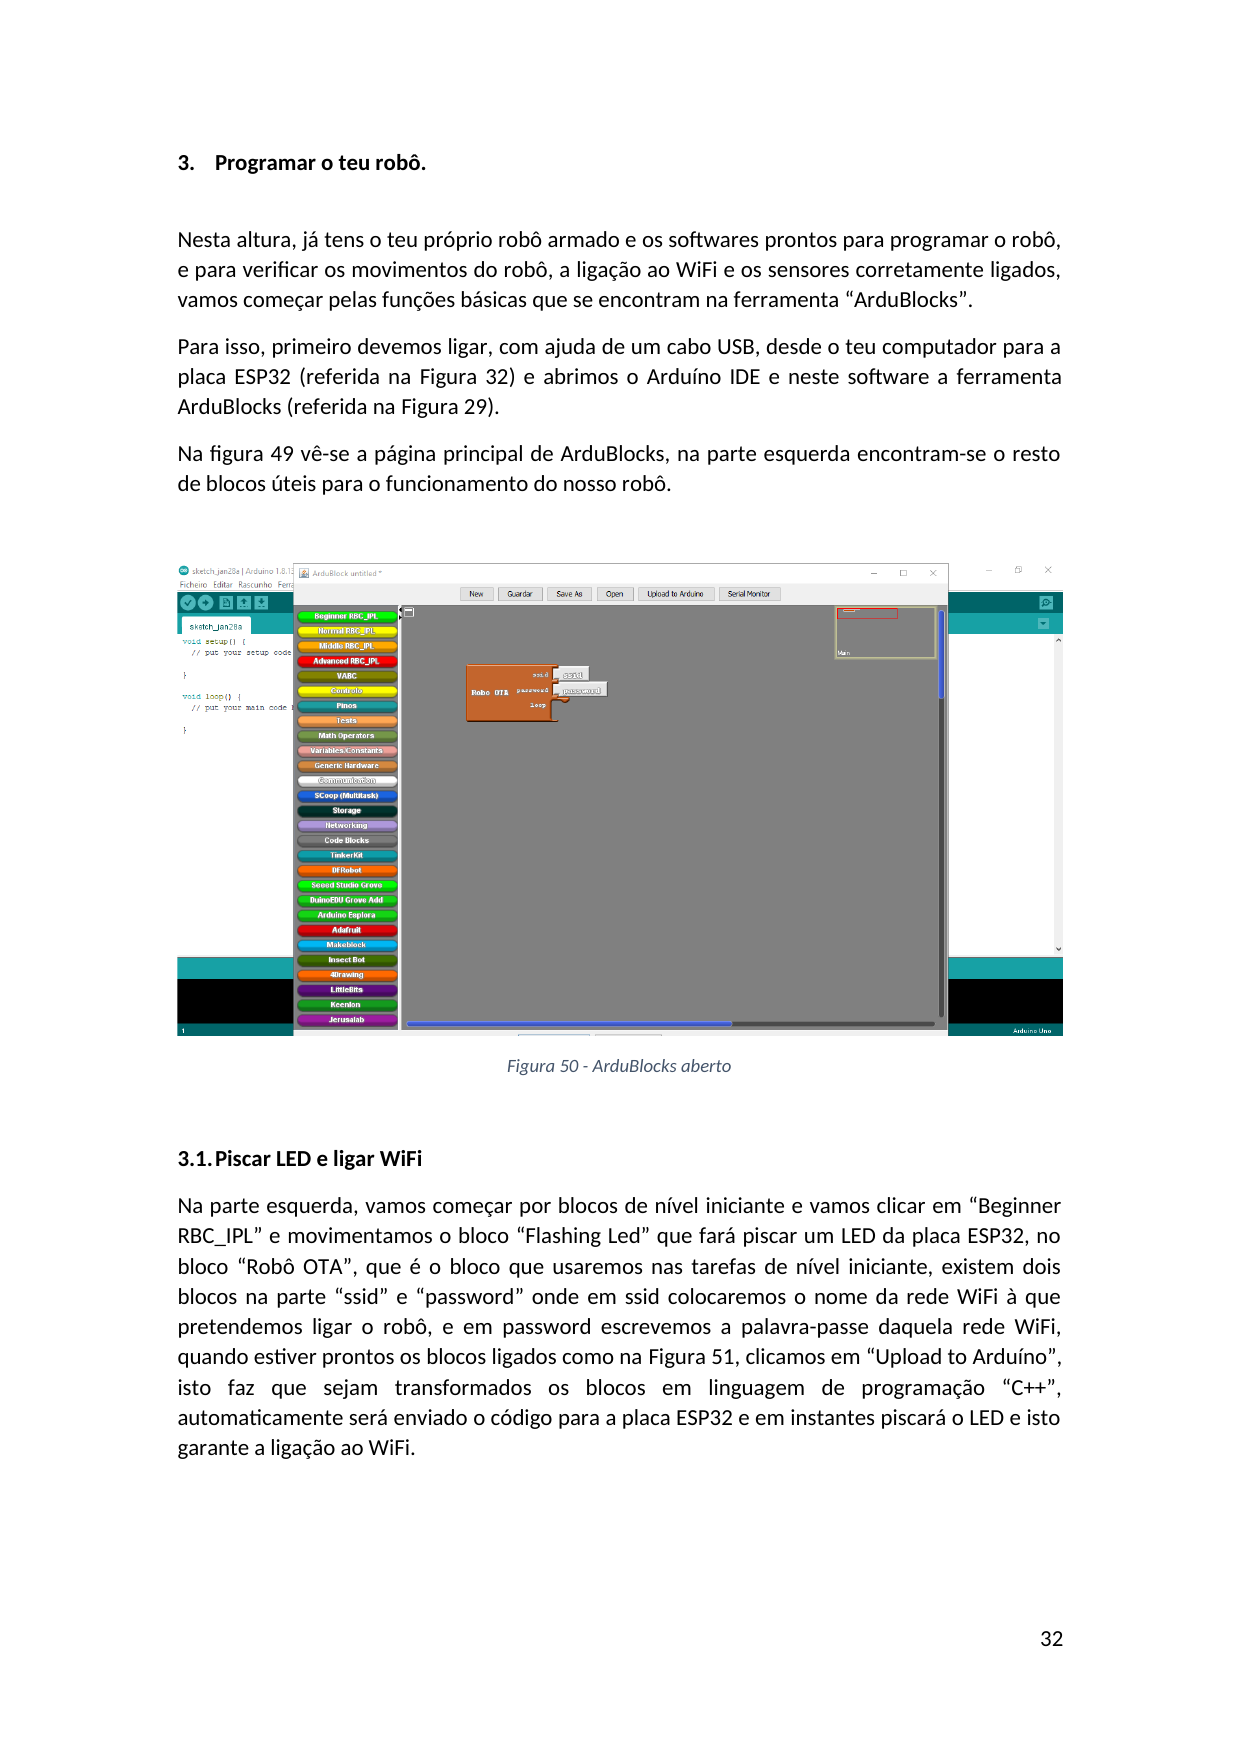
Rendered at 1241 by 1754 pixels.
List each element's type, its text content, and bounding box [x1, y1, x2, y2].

text Na figura 49 vê-se a página principal de ArduBlocks, na parte esquerda encontram-se o resto de blocos úteis para o funcionamento do nosso robô. [177, 439, 1063, 497]
list Programar o teu robô. [177, 148, 1063, 176]
text Nesta altura, já tens o teu próprio robô armado e os softwares prontos para programar o robô, e para verificar os movimentos do robô, a ligação ao WiFi e os sensores corretamente ligados, vamos começar pelas funções básicas que se encontram na ferramenta “ArduBlocks”. [177, 225, 1063, 313]
text Para isso, primeiro devemos ligar, com ajuda de um cabo USB, desde o teu computador para a placa ESP32 (referida na Figura 32) e abrimos o Arduíno IDE e neste software a ferramenta ArduBlocks (referida na Figura 29). [177, 332, 1063, 420]
picture [177, 563, 1063, 1036]
text Na parte esquerda, vamos começar por blocos de nível iniciante e vamos clicar em “Beginner RBC_IPL” e movimentamos o bloco “Flashing Led” que fará piscar um LED da placa ESP32, no bloco “Robô OTA”, que é o bloco que usaremos nas tarefas de nível iniciante, existem dois blocos na parte “ssid” e “password” onde em ssid colocaremos o nome da rede WiFi à que pretendemos ligar o robô, e em password escrevemos a palavra-passe daquela rede WiFi, quando estiver prontos os blocos ligados como na Figura 51, clicamos em “Upload to Arduíno”, isto faz que sejam transformados os blocos em linguagem de programação “C++”, automaticamente será enviado o código para a placa ESP32 e em instantes piscará o LED e isto garante a ligação ao WiFi. [177, 1191, 1063, 1461]
list Piscar LED e ligar WiFi [177, 1144, 1063, 1173]
